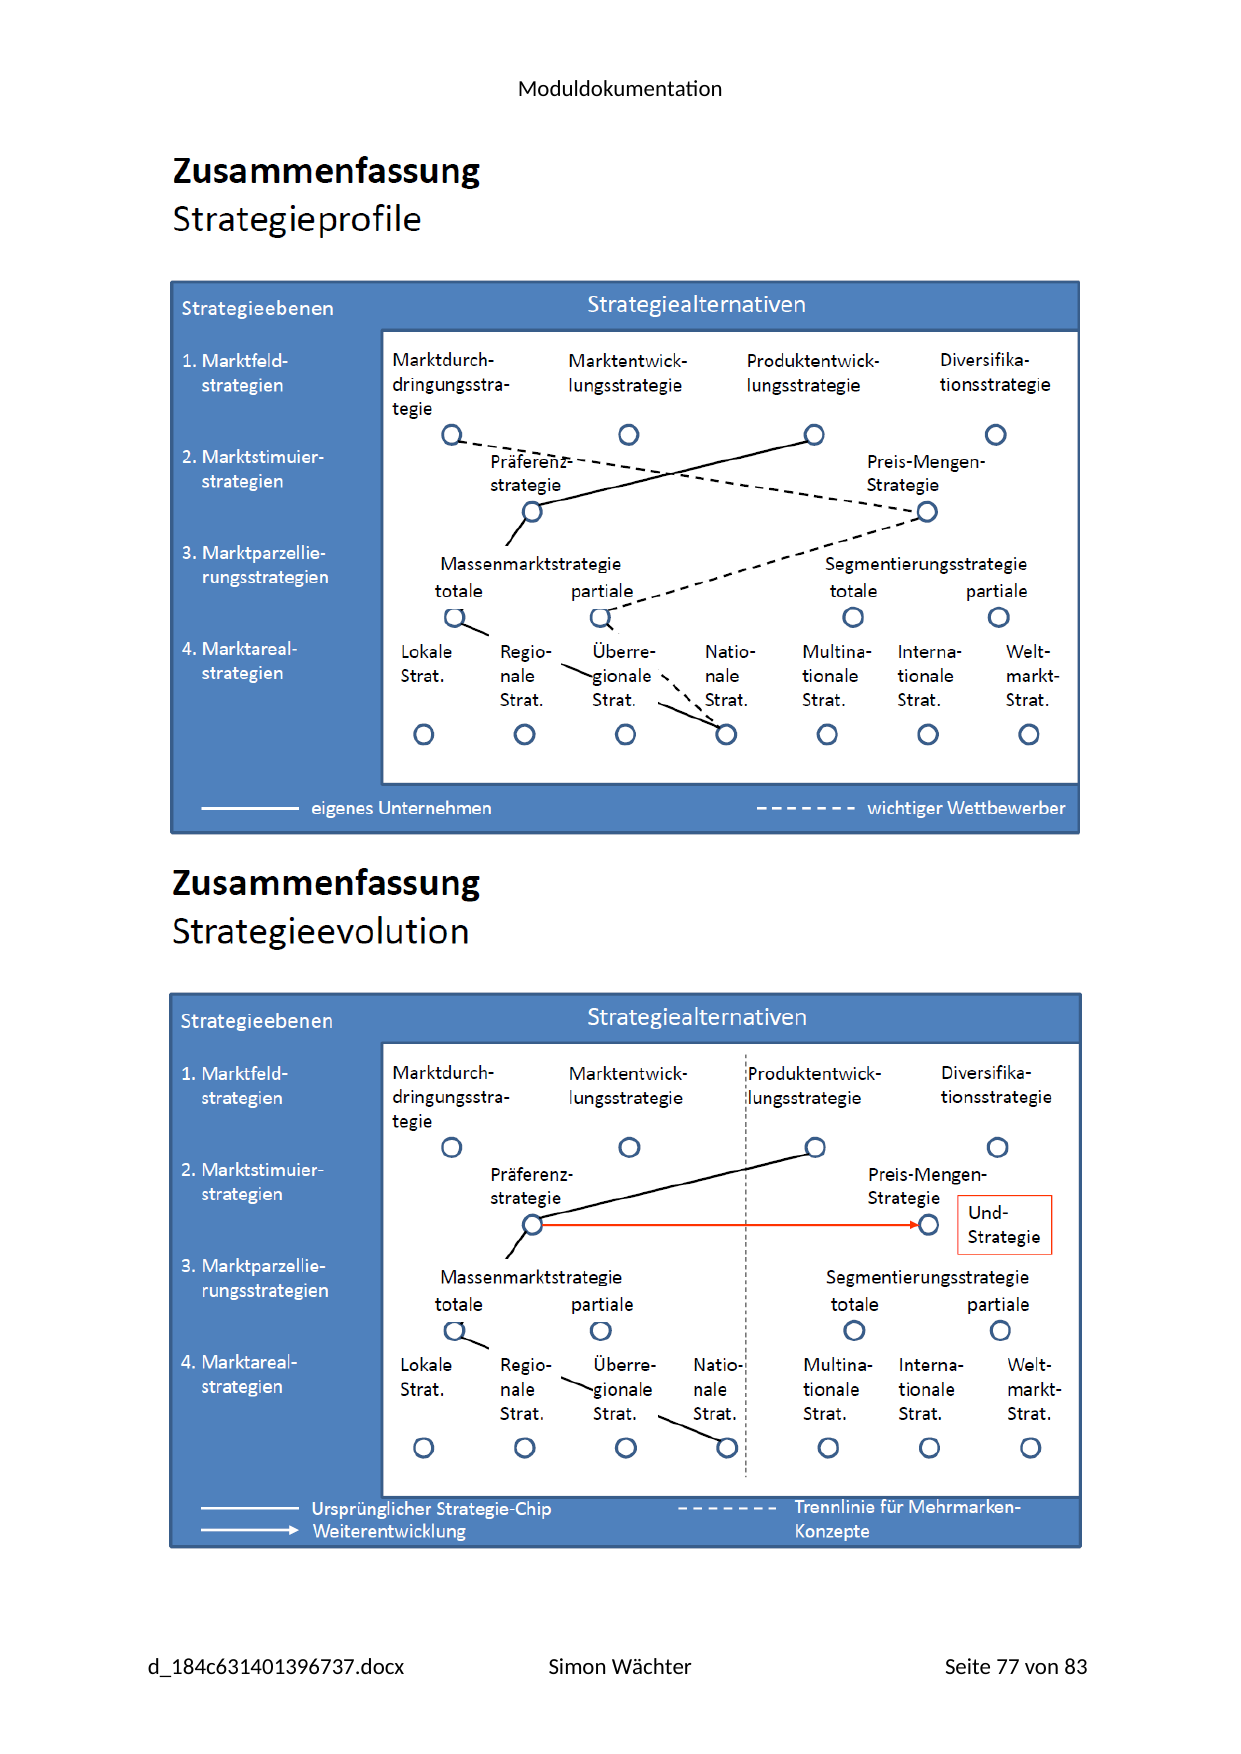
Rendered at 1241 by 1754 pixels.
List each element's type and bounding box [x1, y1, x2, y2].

picture [147, 859, 1093, 1552]
picture [147, 147, 1093, 841]
